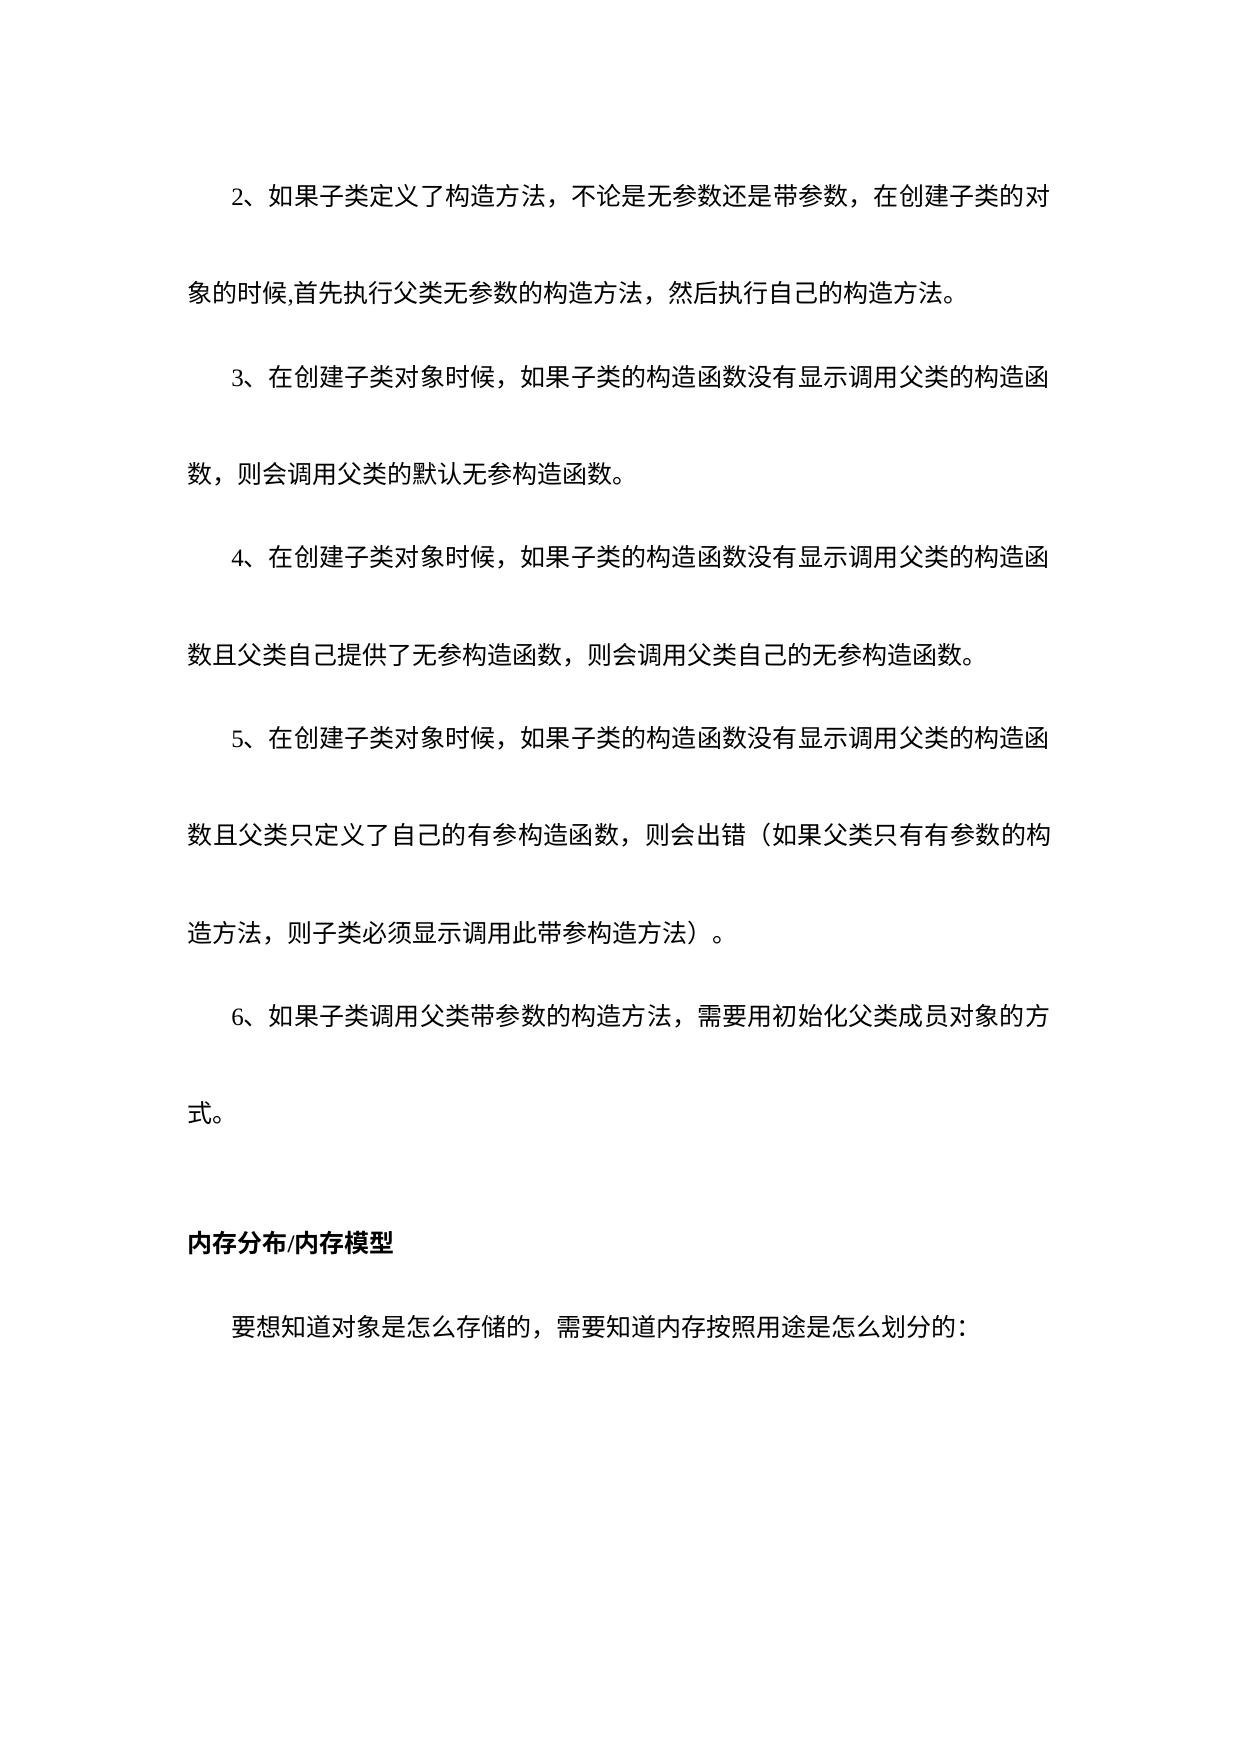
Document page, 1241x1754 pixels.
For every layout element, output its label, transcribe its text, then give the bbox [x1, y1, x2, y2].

list 在创建子类对象时候，如果子类的构造函数没有显示调用父类的构造函数且父类只定义了自己的有参构造函数，则会出错（如果父类只有有参数的构造方法，则子类必须显示调用此带参构造方法）。 [187, 704, 1053, 964]
subtitle 内存分布/内存模型 [187, 1209, 1053, 1274]
text 要想知道对象是怎么存储的，需要知道内存按照用途是怎么划分的： [187, 1293, 1053, 1358]
list 如果子类调用父类带参数的构造方法，需要用初始化父类成员对象的方式。 [187, 982, 1053, 1144]
list 在创建子类对象时候，如果子类的构造函数没有显示调用父类的构造函数且父类自己提供了无参构造函数，则会调用父类自己的无参构造函数。 [187, 523, 1053, 686]
list 如果子类定义了构造方法，不论是无参数还是带参数，在创建子类的对象的时候,首先执行父类无参数的构造方法，然后执行自己的构造方法。 [187, 162, 1053, 324]
list 在创建子类对象时候，如果子类的构造函数没有显示调用父类的构造函数，则会调用父类的默认无参构造函数。 [187, 343, 1053, 505]
